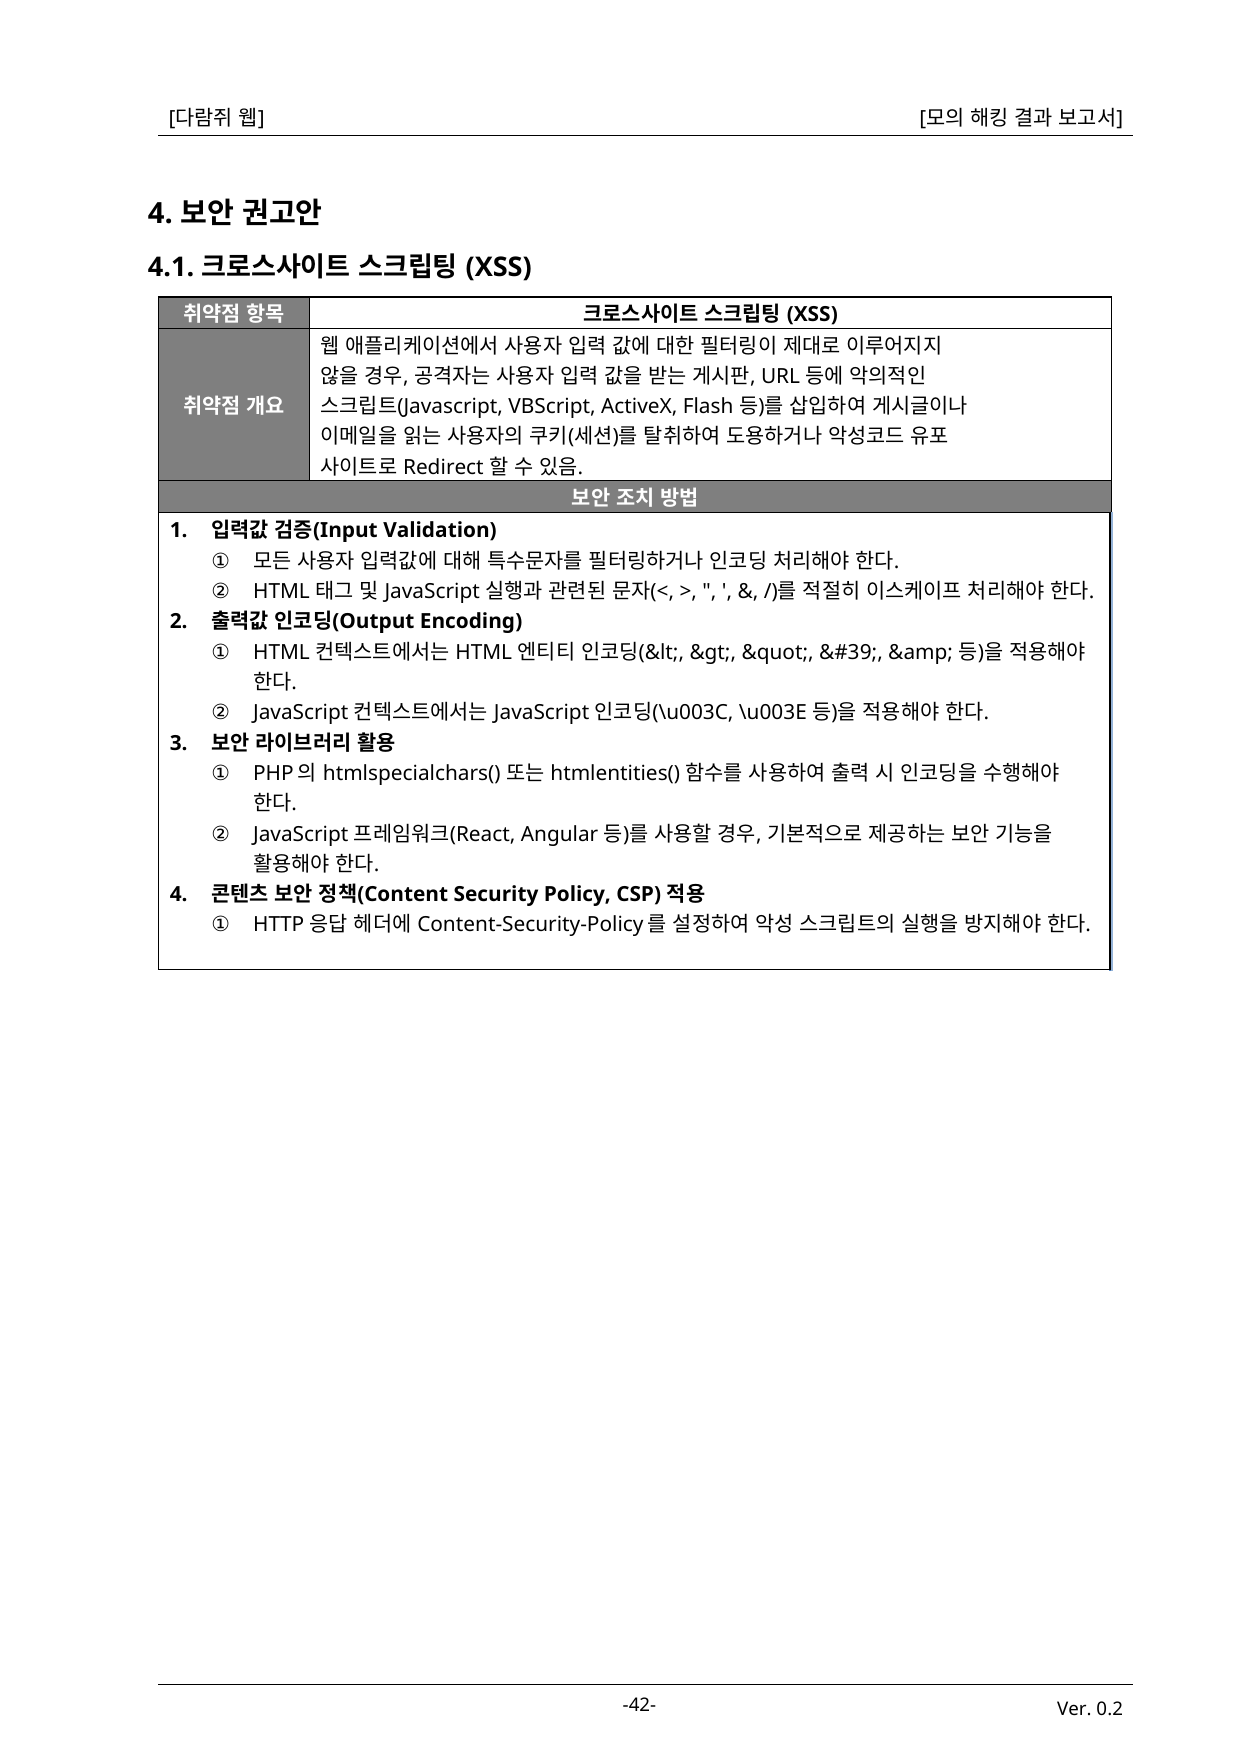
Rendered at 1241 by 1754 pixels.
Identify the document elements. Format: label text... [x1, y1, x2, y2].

table_header 취약점 항목 [159, 298, 309, 328]
table_cell 웹 애플리케이션에서 사용자 입력 값에 대한 필터링이 제대로 이루어지지 않을 경우, 공격자는 사용자 입력 값을 받는 게시판, URL 등에 악의적인 스크립트(Javascript, VBScript, ActiveX, Flash 등)를 삽입하여 게시글이나 이메일을 읽는 사용자의 쿠키(세션)를 탈취하여 도용하거나 악성코드 유포 사이트로 Redirect 할 수 있음. [310, 329, 1111, 480]
text 크로스사이트 스크립팅 (XSS) [148, 244, 1122, 284]
table_cell 입력값 검증(Input Validation) 모든 사용자 입력값에 대해 특수문자를 필터링하거나 인코딩 처리해야 한다. HTML 태그 및 JavaScript 실행과 관련된 문자(<, >, ", ', &, /)를 적절히 이스케이프 처리해야 한다. 출력값 인코딩(Output Encoding) HTML 컨텍스트에서는 HTML 엔티티 인코딩(&lt;, &gt;, &quot;, &#39;, &amp; 등)을 적용해야 한다. JavaScript 컨텍스트에서는 JavaScript 인코딩(\u003C, \u003E 등)을 적용해야 한다. 보안 라이브러리 활용 PHP의 htmlspecialchars() 또는 htmlentities() 함수를 사용하여 출력 시 인코딩을 수행해야 한다. JavaScript 프레임워크(React, Angular 등)를 사용할 경우, 기본적으로 제공하는 보안 기능을 활용해야 한다. 콘텐츠 보안 정책(Content Security Policy, CSP) 적용 HTTP 응답 헤더에 Content-Security-Policy를 설정하여 악성 스크립트의 실행을 방지해야 한다. [159, 513, 1109, 969]
table_cell 보안 조치 방법 [159, 481, 1111, 512]
text 보안 권고안 [148, 190, 1122, 232]
table_cell 취약점 개요 [159, 329, 309, 480]
table_header 크로스사이트 스크립팅 (XSS) [310, 298, 1111, 328]
